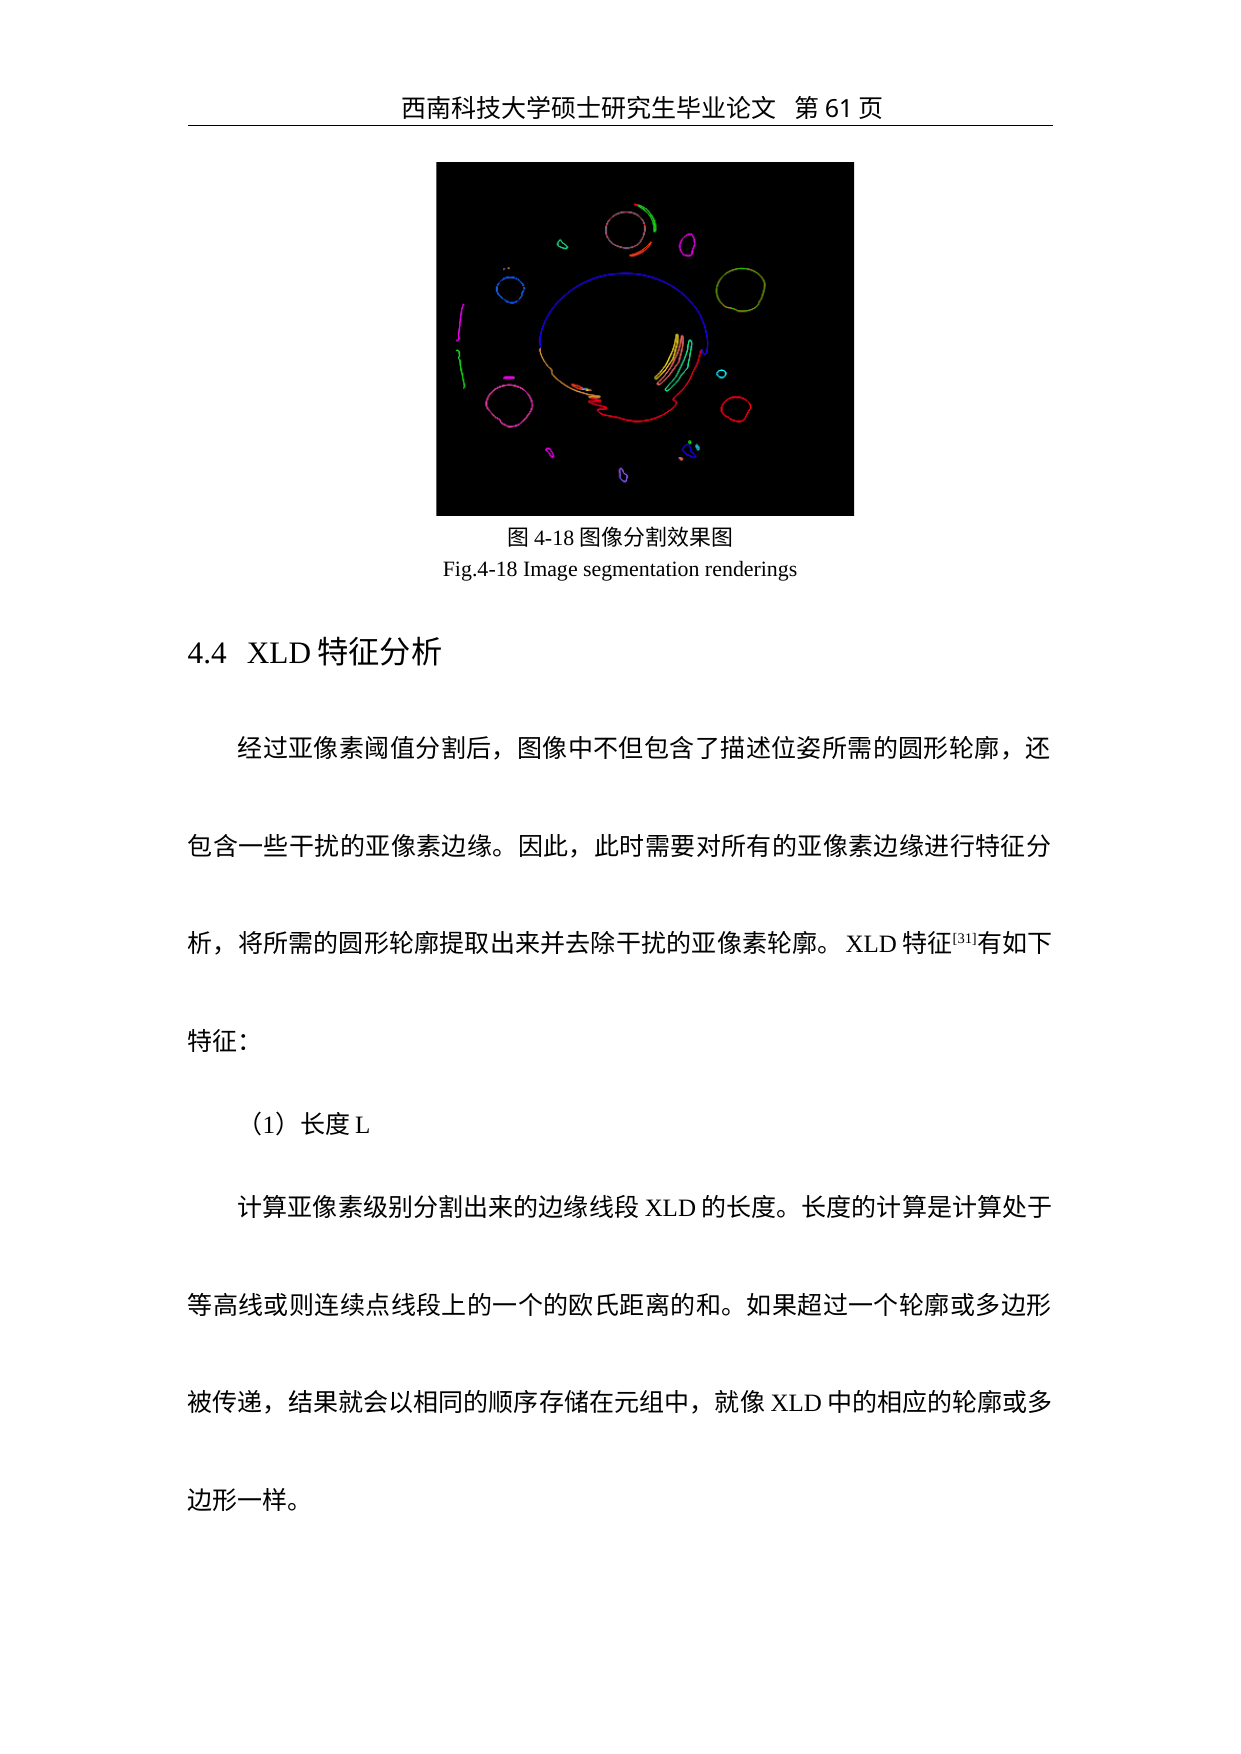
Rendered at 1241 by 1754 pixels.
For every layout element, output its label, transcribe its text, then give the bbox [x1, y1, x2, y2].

table_cell Fig.4-18 Image segmentation renderings [142, 552, 1098, 584]
table_header [142, 162, 1098, 519]
table_cell 图4-18 图像分割效果图 [142, 520, 1098, 552]
text 经过亚像素阈值分割后，图像中不但包含了描述位姿所需的圆形轮廓，还包含一些干扰的亚像素边缘。因此，此时需要对所有的亚像素边缘进行特征分析，将所需的圆形轮廓提取出来并去除干扰的亚像素轮廓。XLD特征[31]有如下特征： [187, 714, 1053, 1072]
subtitle XLD特征分析 [187, 617, 1053, 682]
text 计算亚像素级别分割出来的边缘线段XLD的长度。长度的计算是计算处于等高线或则连续点线段上的一个的欧氏距离的和。如果超过一个轮廓或多边形被传递，结果就会以相同的顺序存储在元组中，就像XLD中的相应的轮廓或多边形一样。 [187, 1173, 1053, 1531]
picture [436, 162, 855, 516]
list 长度L [187, 1090, 1053, 1155]
